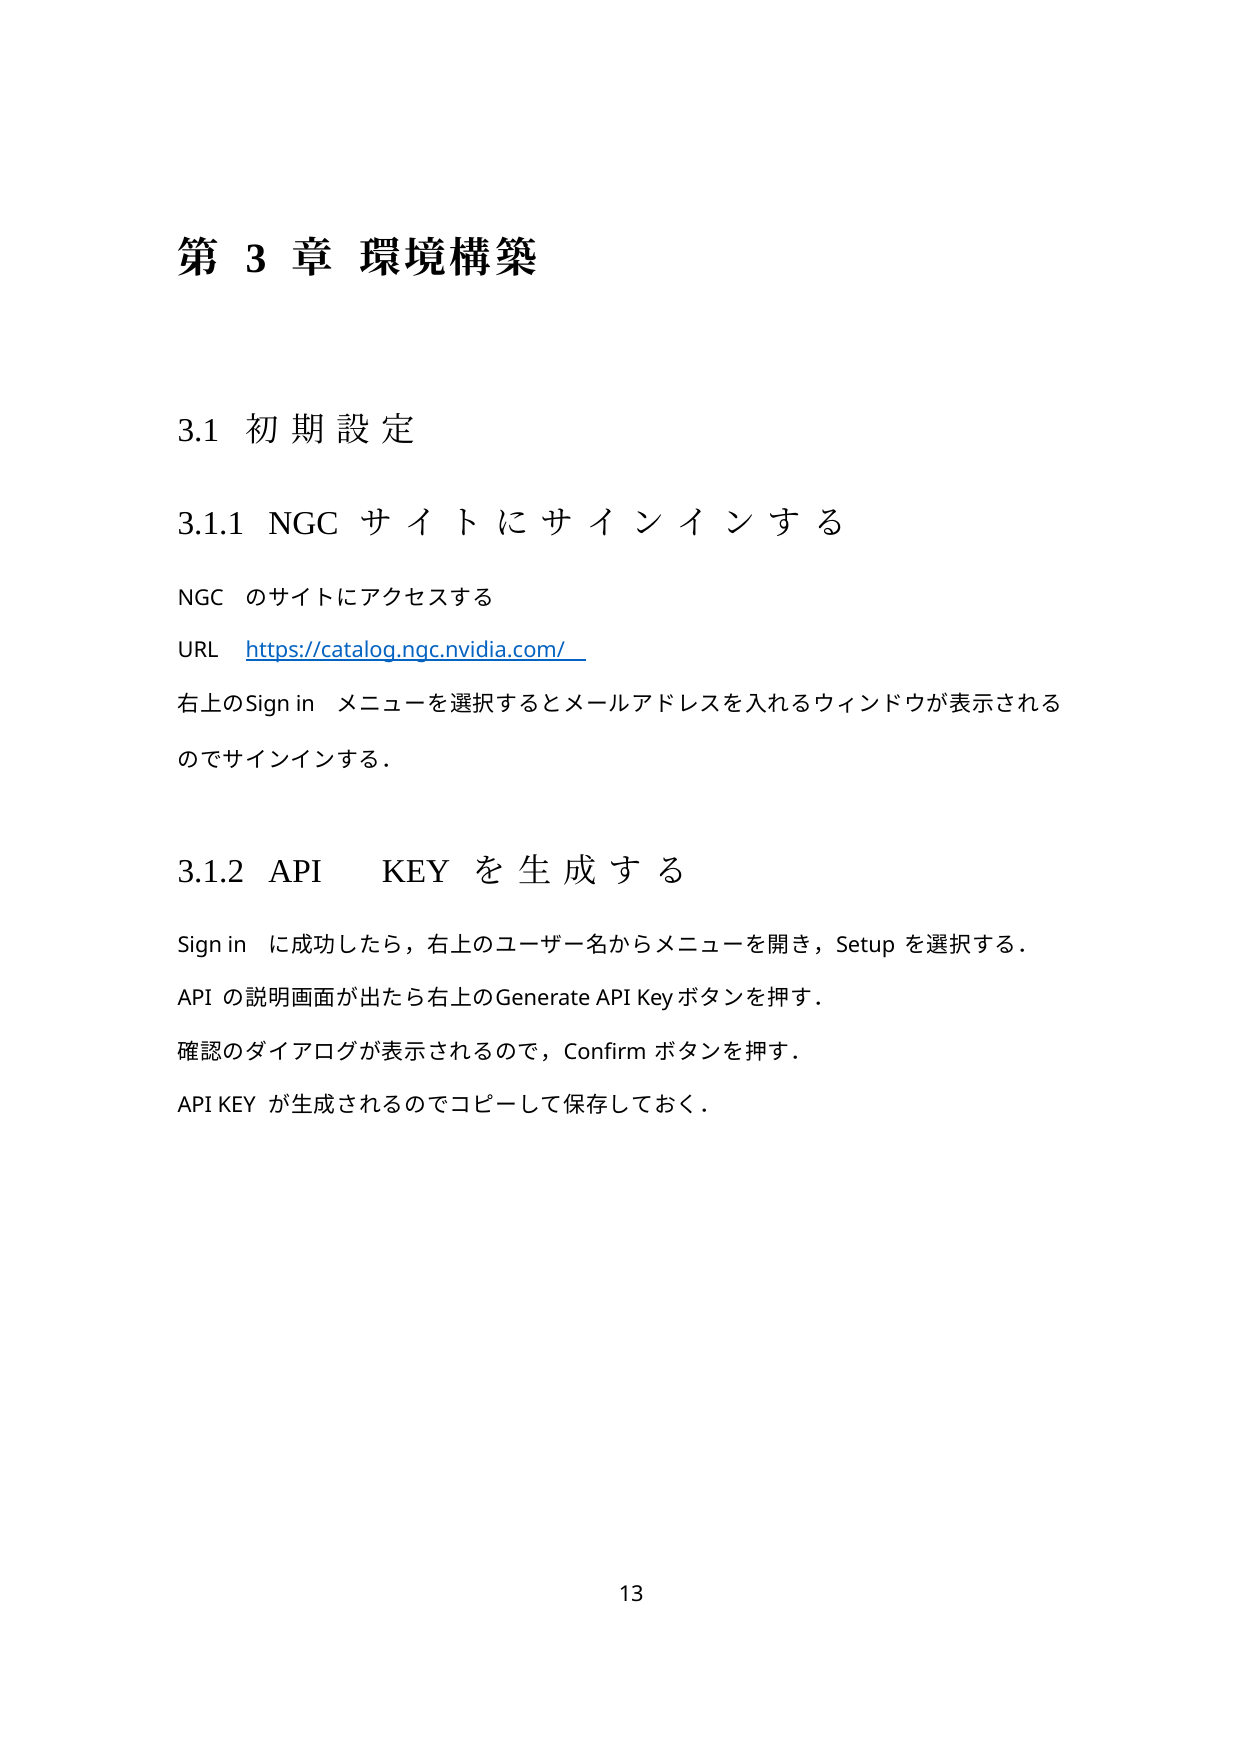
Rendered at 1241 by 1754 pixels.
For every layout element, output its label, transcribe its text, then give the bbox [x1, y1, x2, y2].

subtitle NGCサイトにサインインする [133, 483, 1063, 558]
text URL https://catalog.ngc.nvidia.com/ [177, 630, 1063, 667]
text 右上のSign inメニューを選択するとメールアドレスを入れるウィンドウが表示されるのでサインインする． [177, 683, 1063, 777]
text API の説明画面が出たら右上のGenerate API Keyボタンを押す． [177, 977, 1063, 1015]
subtitle API KEYを生成する [133, 830, 1063, 905]
text NGCのサイトにアクセスする [177, 577, 1063, 614]
subtitle 環境構築 [177, 217, 1063, 292]
subtitle 初期設定 [177, 389, 1063, 464]
text API KEYが生成されるのでコピーして保存しておく． [177, 1084, 1063, 1122]
text 確認のダイアログが表示されるので，Confirmボタンを押す． [177, 1031, 1063, 1068]
text Sign inに成功したら，右上のユーザー名からメニューを開き，Setupを選択する． [177, 924, 1063, 962]
